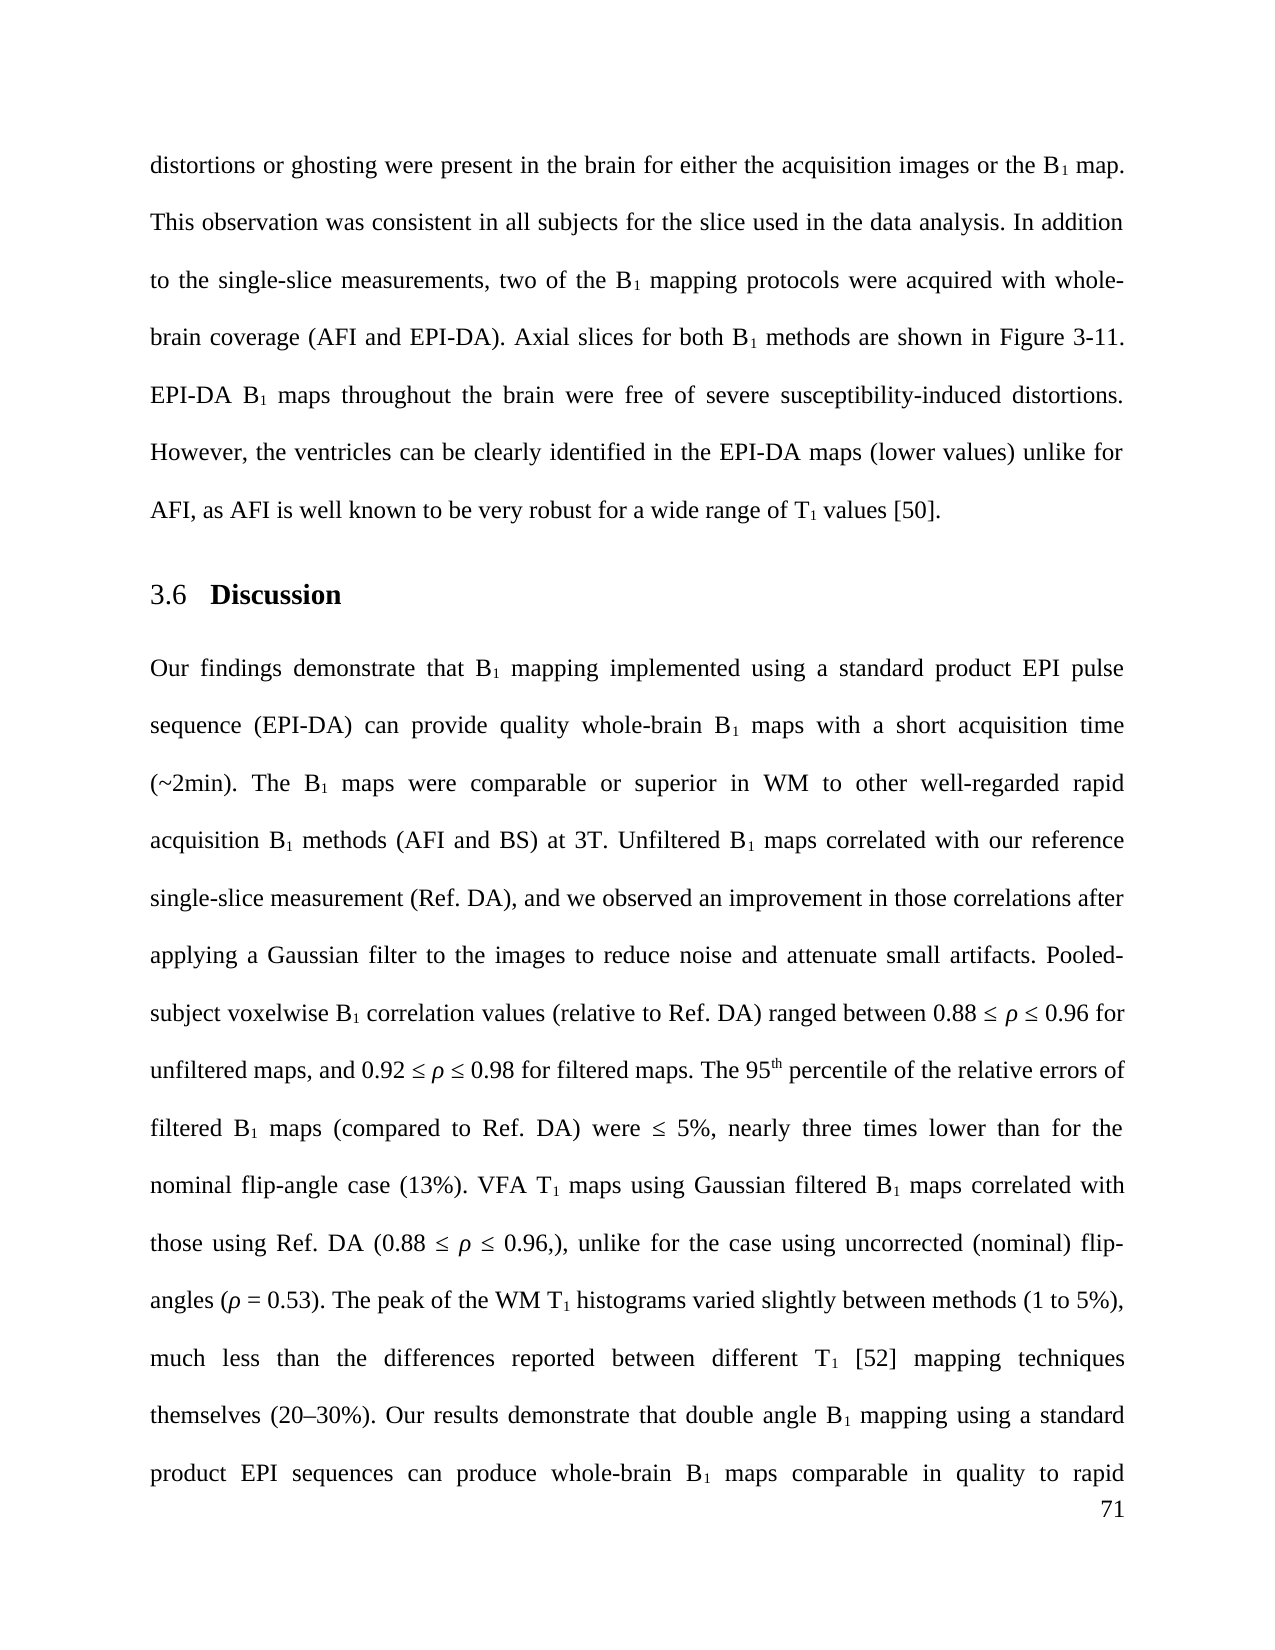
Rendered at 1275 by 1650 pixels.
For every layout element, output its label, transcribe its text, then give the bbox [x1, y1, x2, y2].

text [150, 653, 1125, 1487]
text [150, 150, 1125, 524]
subtitle Discussion [150, 577, 1125, 611]
